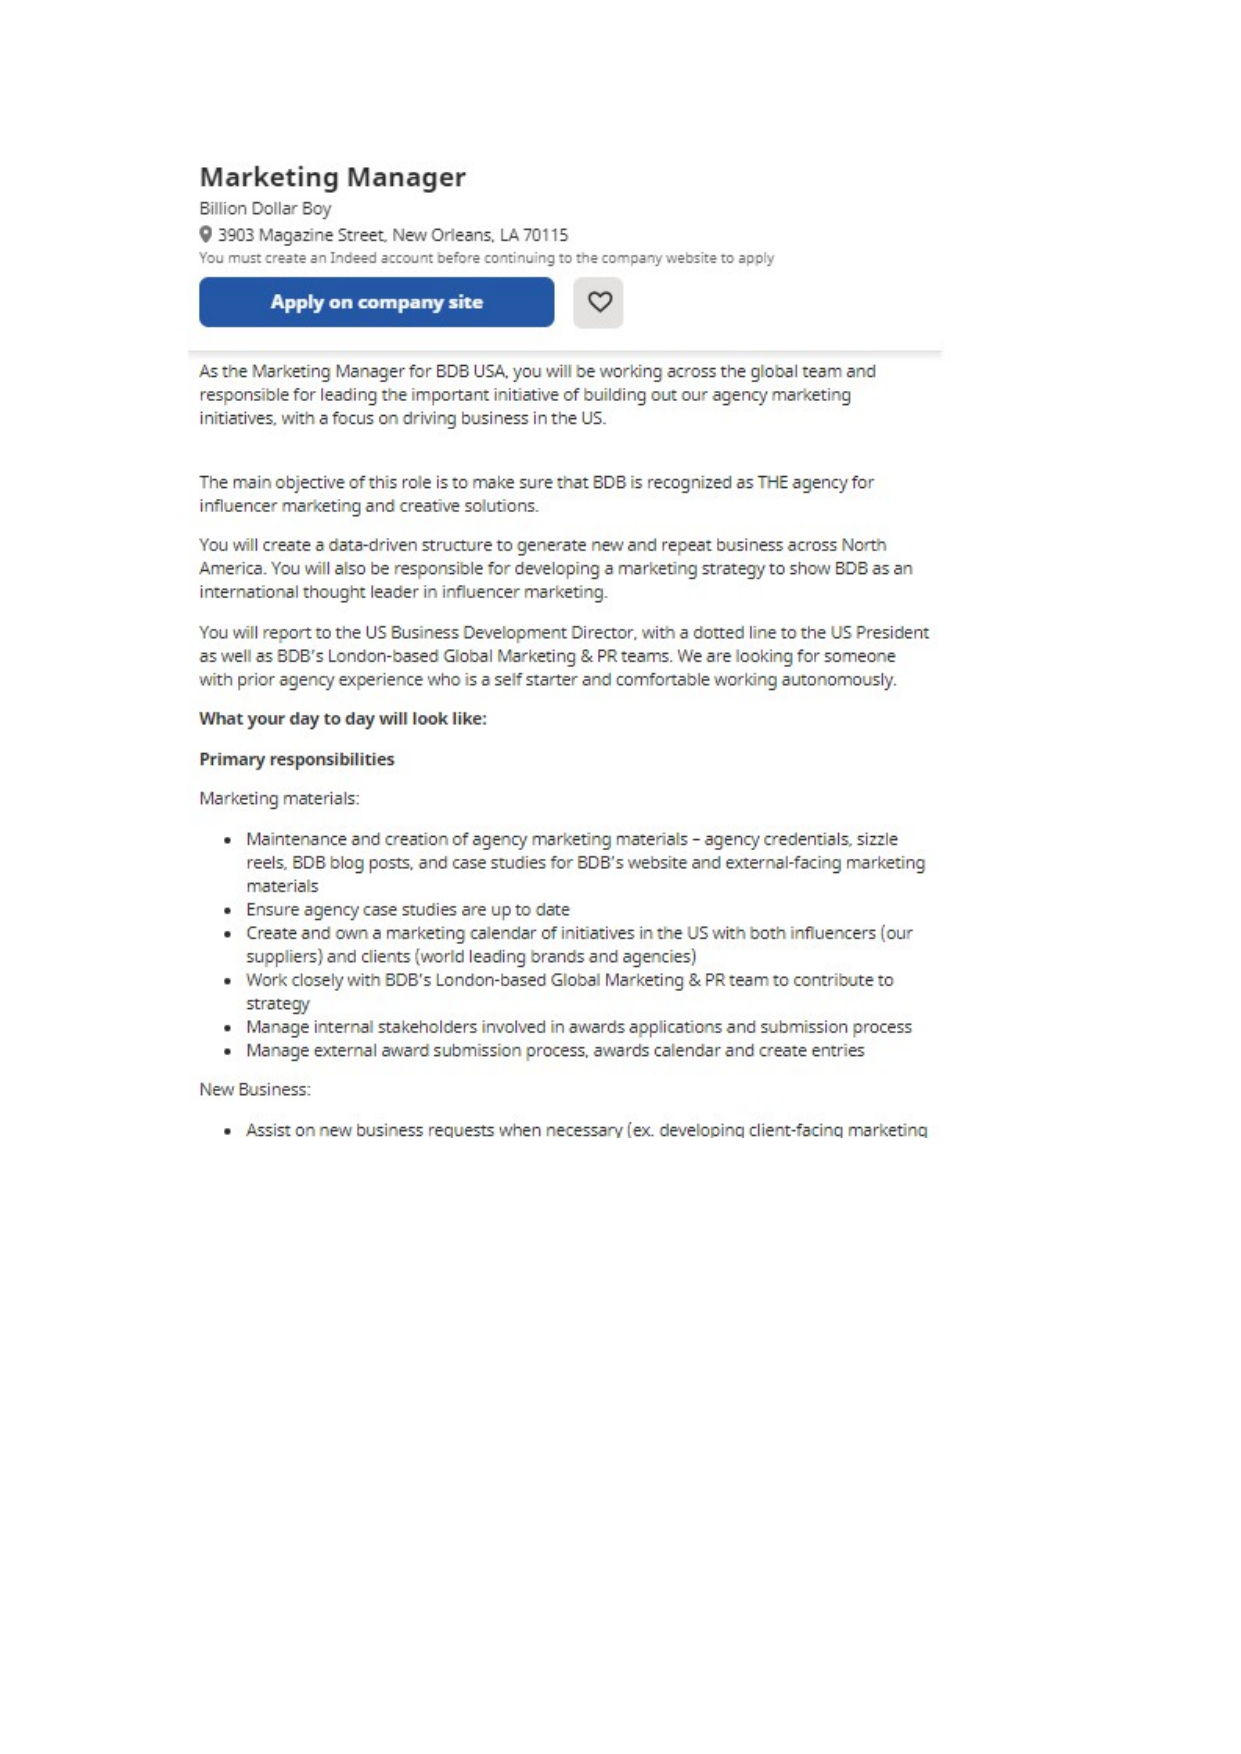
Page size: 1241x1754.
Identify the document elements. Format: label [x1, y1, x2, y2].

picture [187, 150, 993, 1138]
